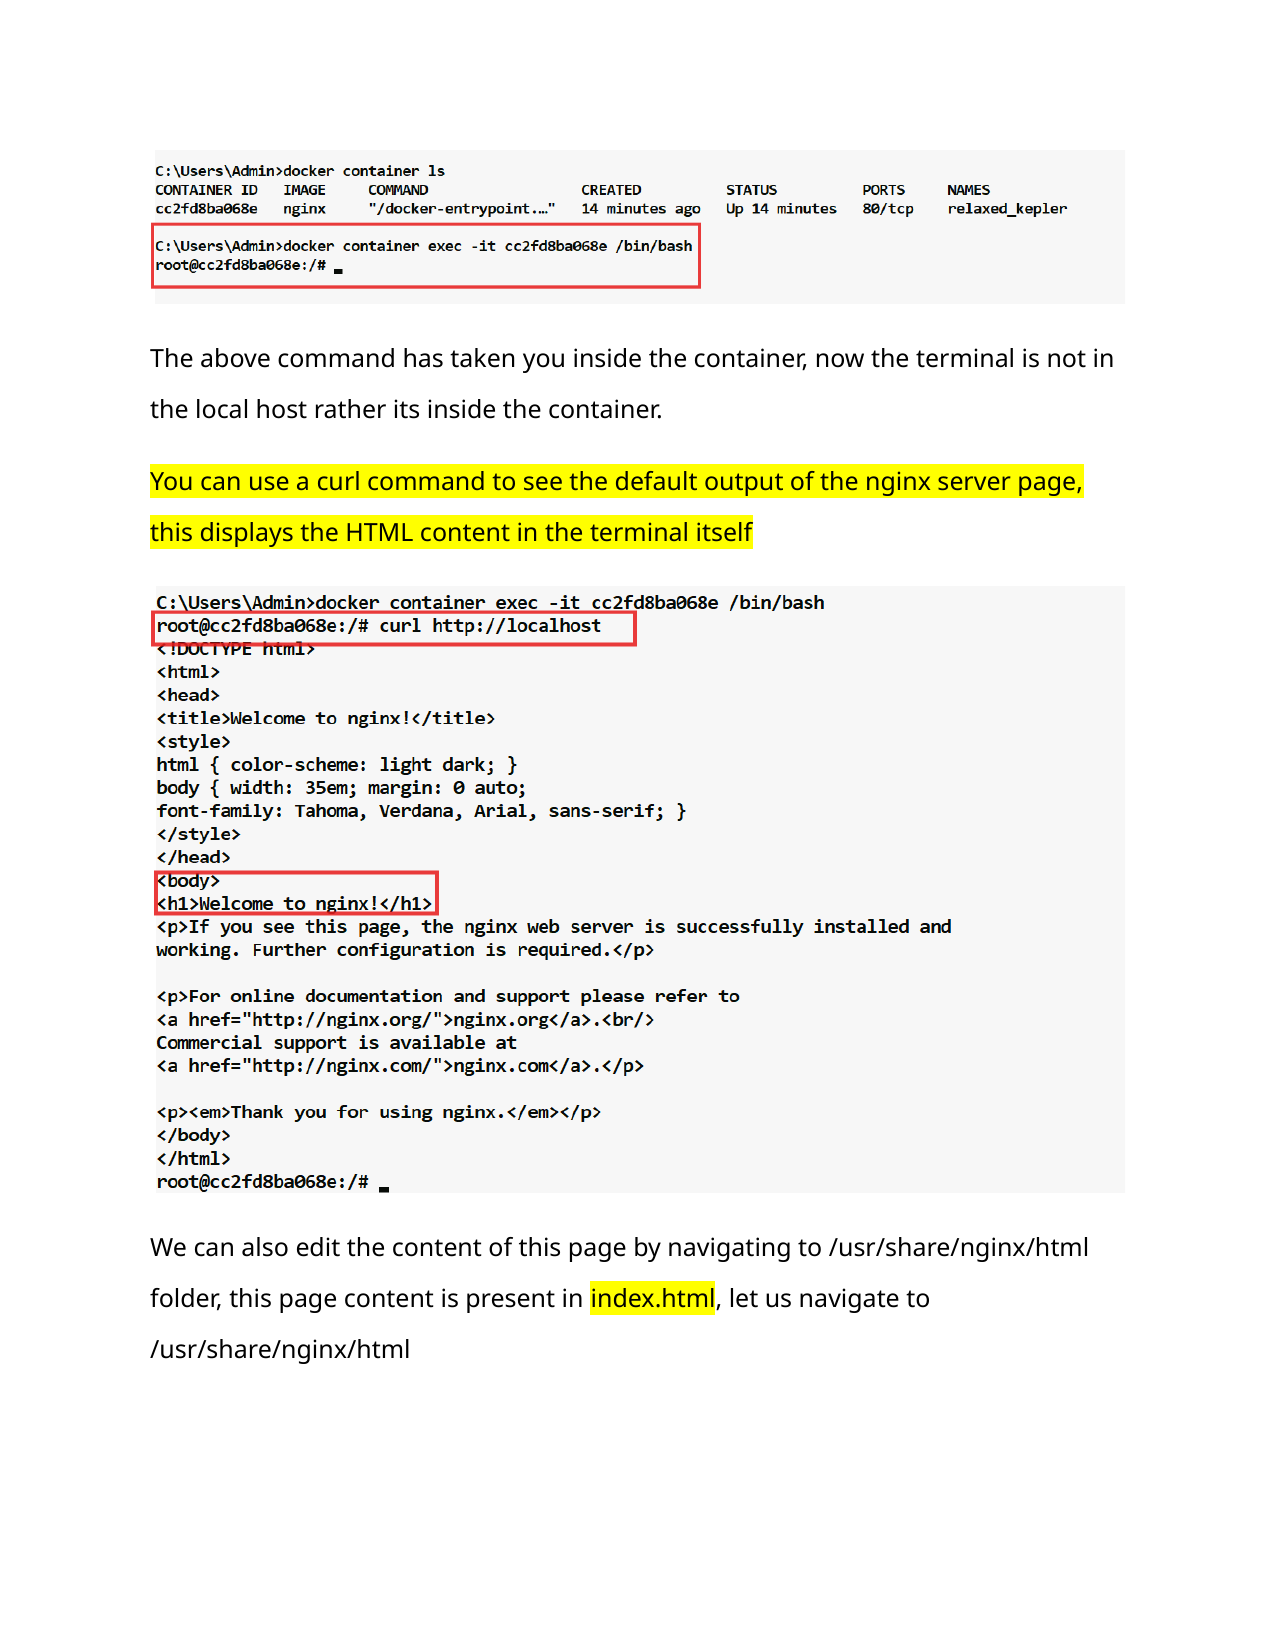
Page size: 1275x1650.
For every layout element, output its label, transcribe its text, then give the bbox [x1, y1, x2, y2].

text The above command has taken you inside the container, now the terminal is not in the local host rather its inside the container. [150, 341, 1125, 426]
text We can also edit the content of this page by navigating to /usr/share/nginx/html folder, this page content is present in index.html, let us navigate to /usr/share/nginx/html [150, 1230, 1125, 1366]
picture [150, 150, 1125, 304]
picture [150, 586, 1125, 1193]
text You can use a curl command to see the default output of the nginx server page, this displays the HTML content in the terminal itself [150, 464, 1125, 549]
